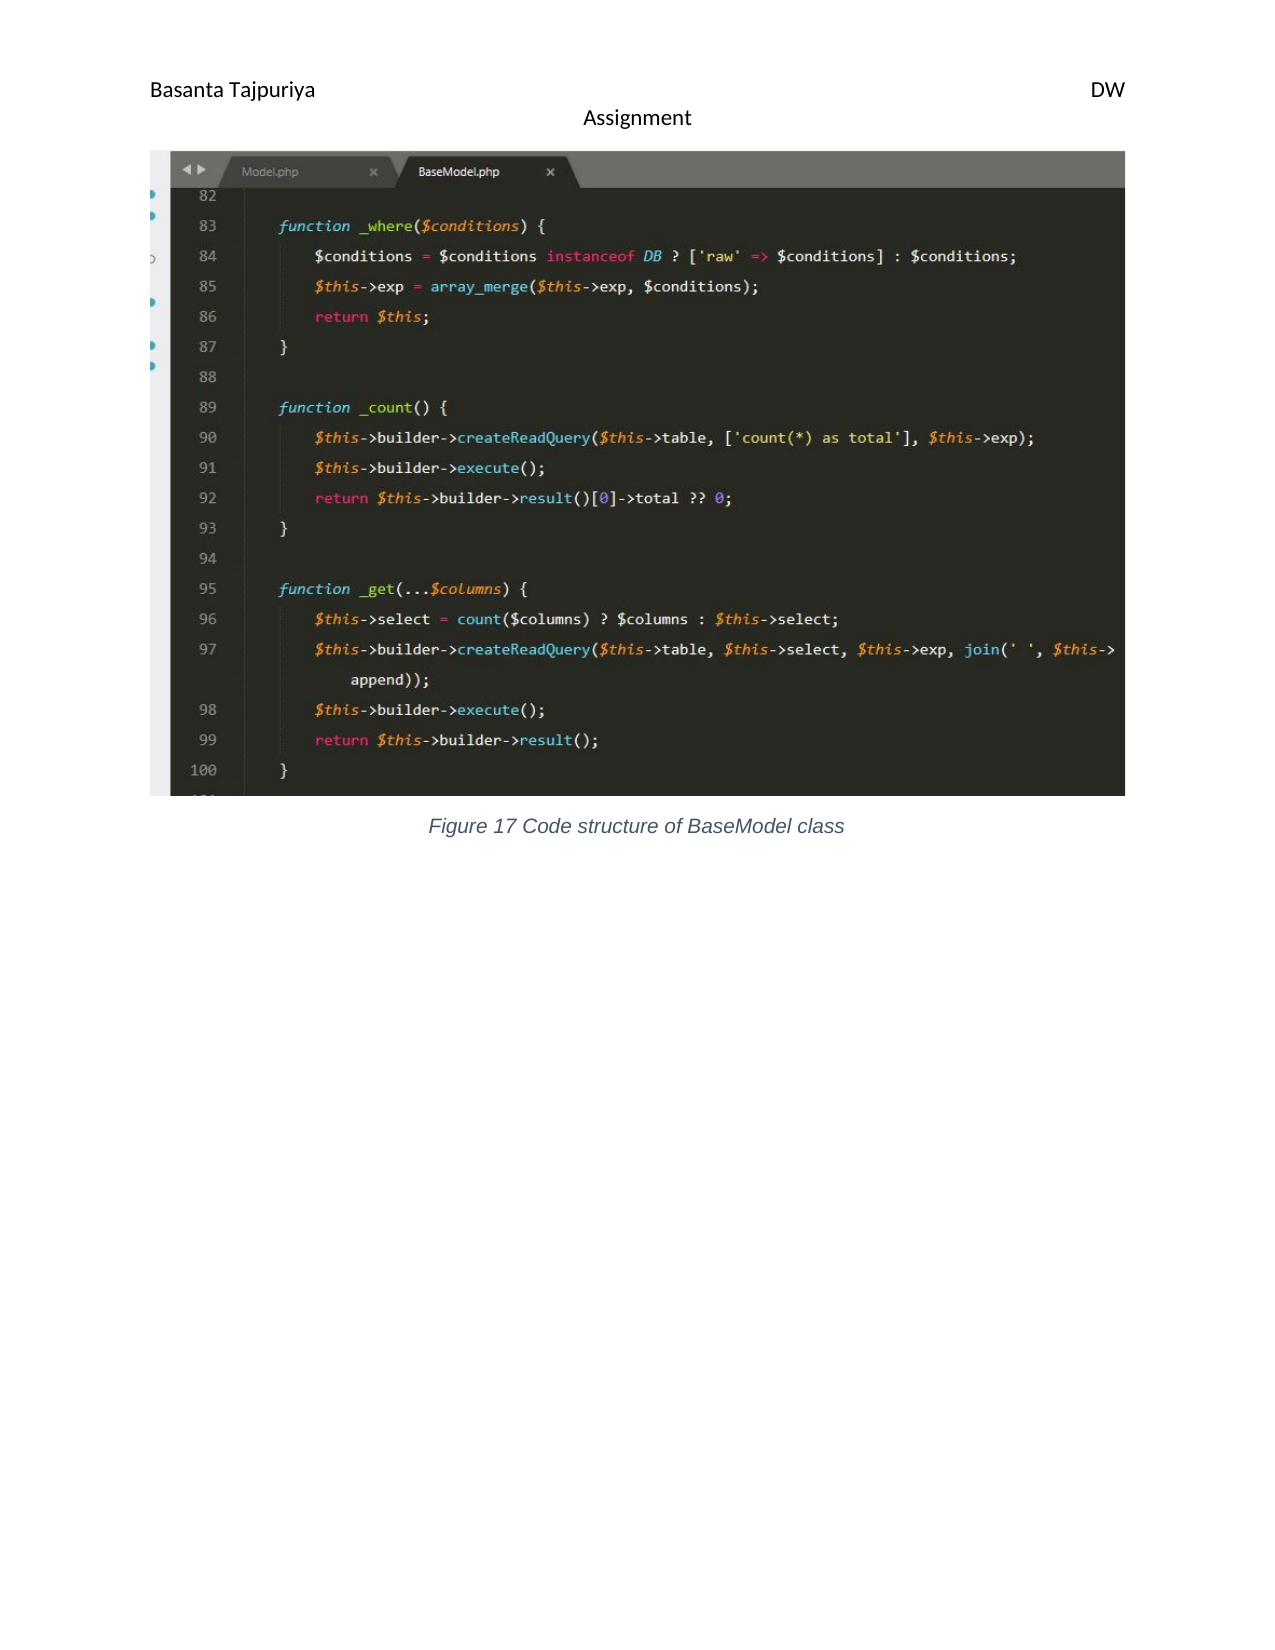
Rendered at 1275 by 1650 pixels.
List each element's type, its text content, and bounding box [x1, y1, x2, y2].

text Figure 17 Code structure of BaseModel class [150, 814, 1125, 838]
picture [150, 150, 1125, 796]
